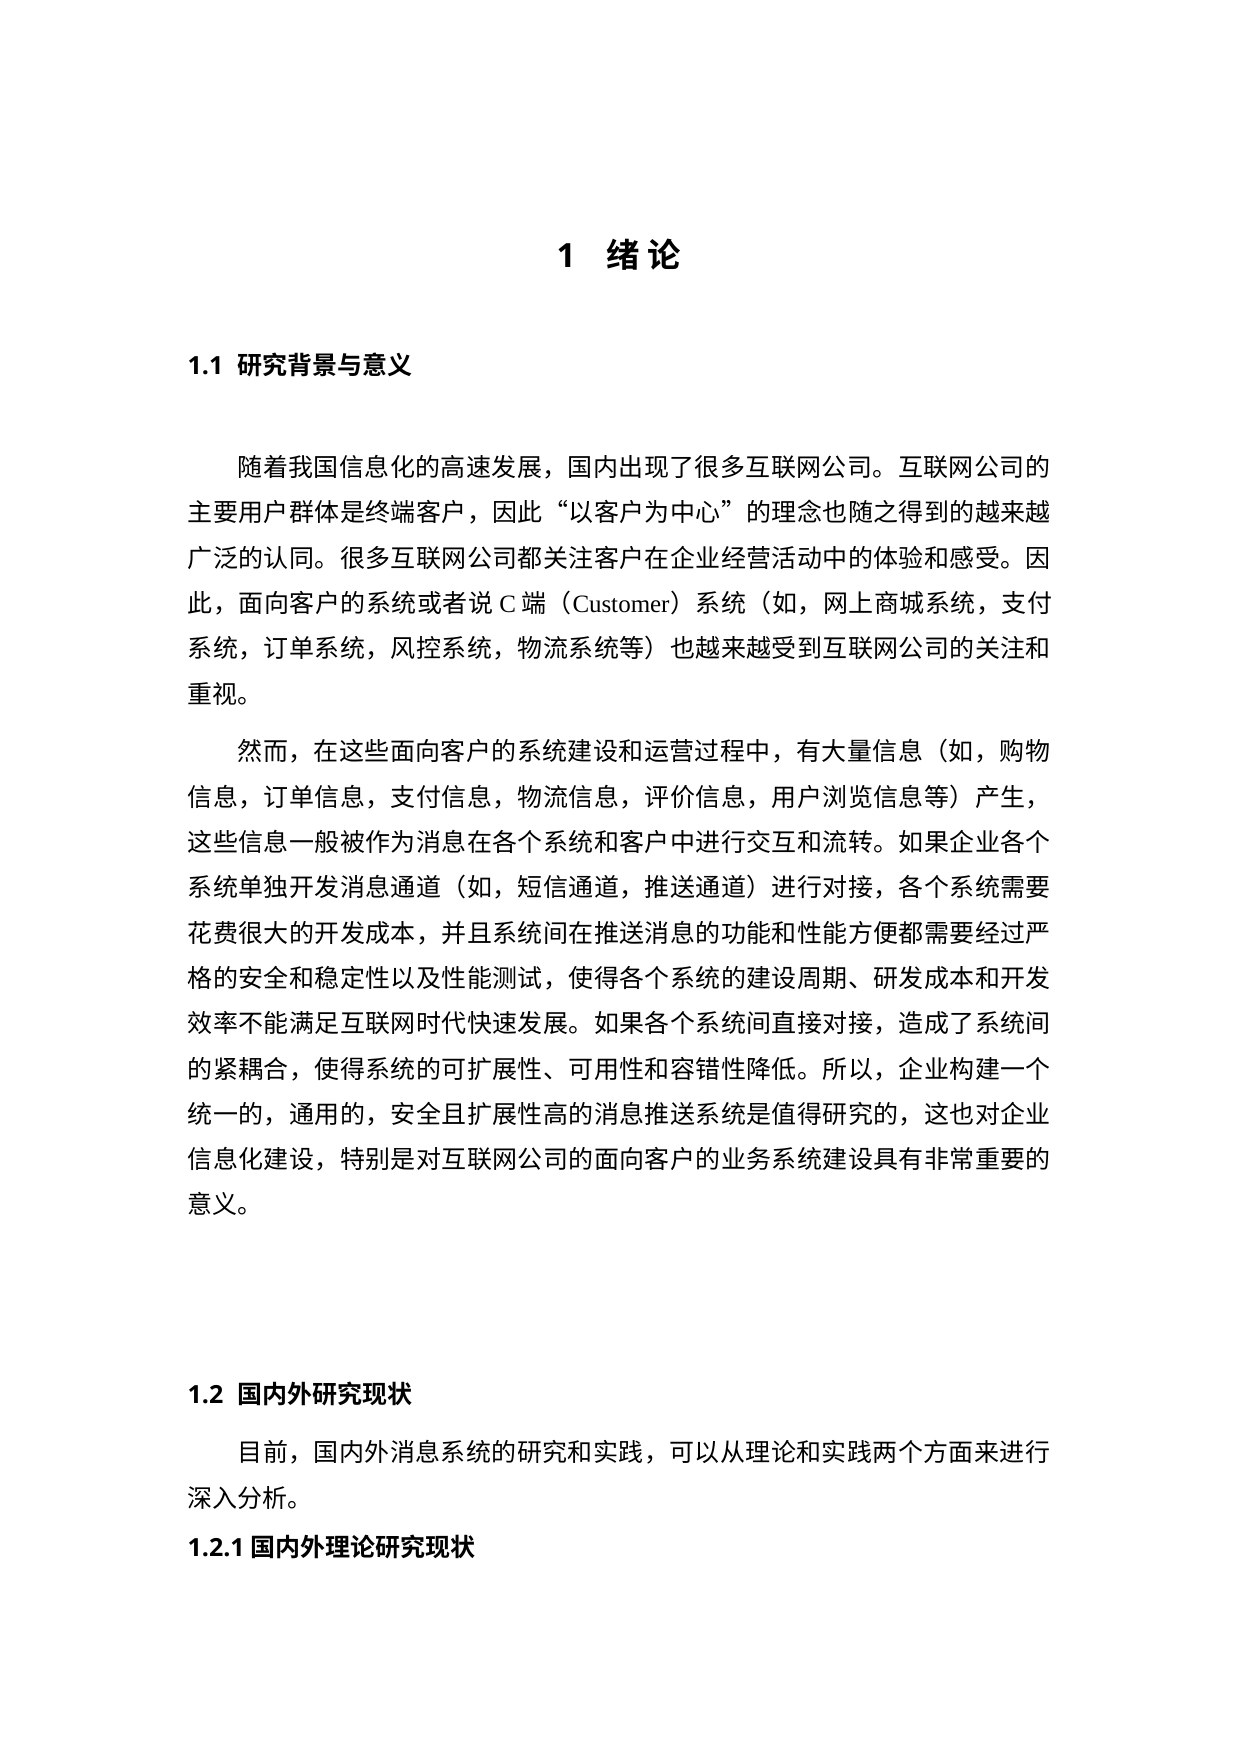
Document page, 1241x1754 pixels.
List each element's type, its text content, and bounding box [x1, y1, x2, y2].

text 1.2.1国内外理论研究现状 [187, 1523, 1050, 1567]
list 国内外研究现状 [187, 1375, 1050, 1411]
list 绪 论 [187, 228, 1050, 277]
list 目前，国内外消息系统的研究和实践，可以从理论和实践两个方面来进行深入分析。 [187, 1433, 1053, 1514]
list 随着我国信息化的高速发展，国内出现了很多互联网公司。互联网公司的主要用户群体是终端客户，因此“以客户为中心”的理念也随之得到的越来越广泛的认同。很多互联网公司都关注客户在企业经营活动中的体验和感受。因此，面向客户的系统或者说C端（Customer）系统（如，网上商城系统，支付系统，订单系统，风控系统，物流系统等）也越来越受到互联网公司的关注和重视。 [187, 447, 1053, 710]
list 研究背景与意义 [187, 346, 1050, 382]
list 然而，在这些面向客户的系统建设和运营过程中，有大量信息（如，购物信息，订单信息，支付信息，物流信息，评价信息，用户浏览信息等）产生，这些信息一般被作为消息在各个系统和客户中进行交互和流转。如果企业各个系统单独开发消息通道（如，短信通道，推送通道）进行对接，各个系统需要花费很大的开发成本，并且系统间在推送消息的功能和性能方便都需要经过严格的安全和稳定性以及性能测试，使得各个系统的建设周期、研发成本和开发效率不能满足互联网时代快速发展。如果各个系统间直接对接，造成了系统间的紧耦合，使得系统的可扩展性、可用性和容错性降低。所以，企业构建一个统一的，通用的，安全且扩展性高的消息推送系统是值得研究的，这也对企业信息化建设，特别是对互联网公司的面向客户的业务系统建设具有非常重要的意义。 [187, 732, 1053, 1221]
